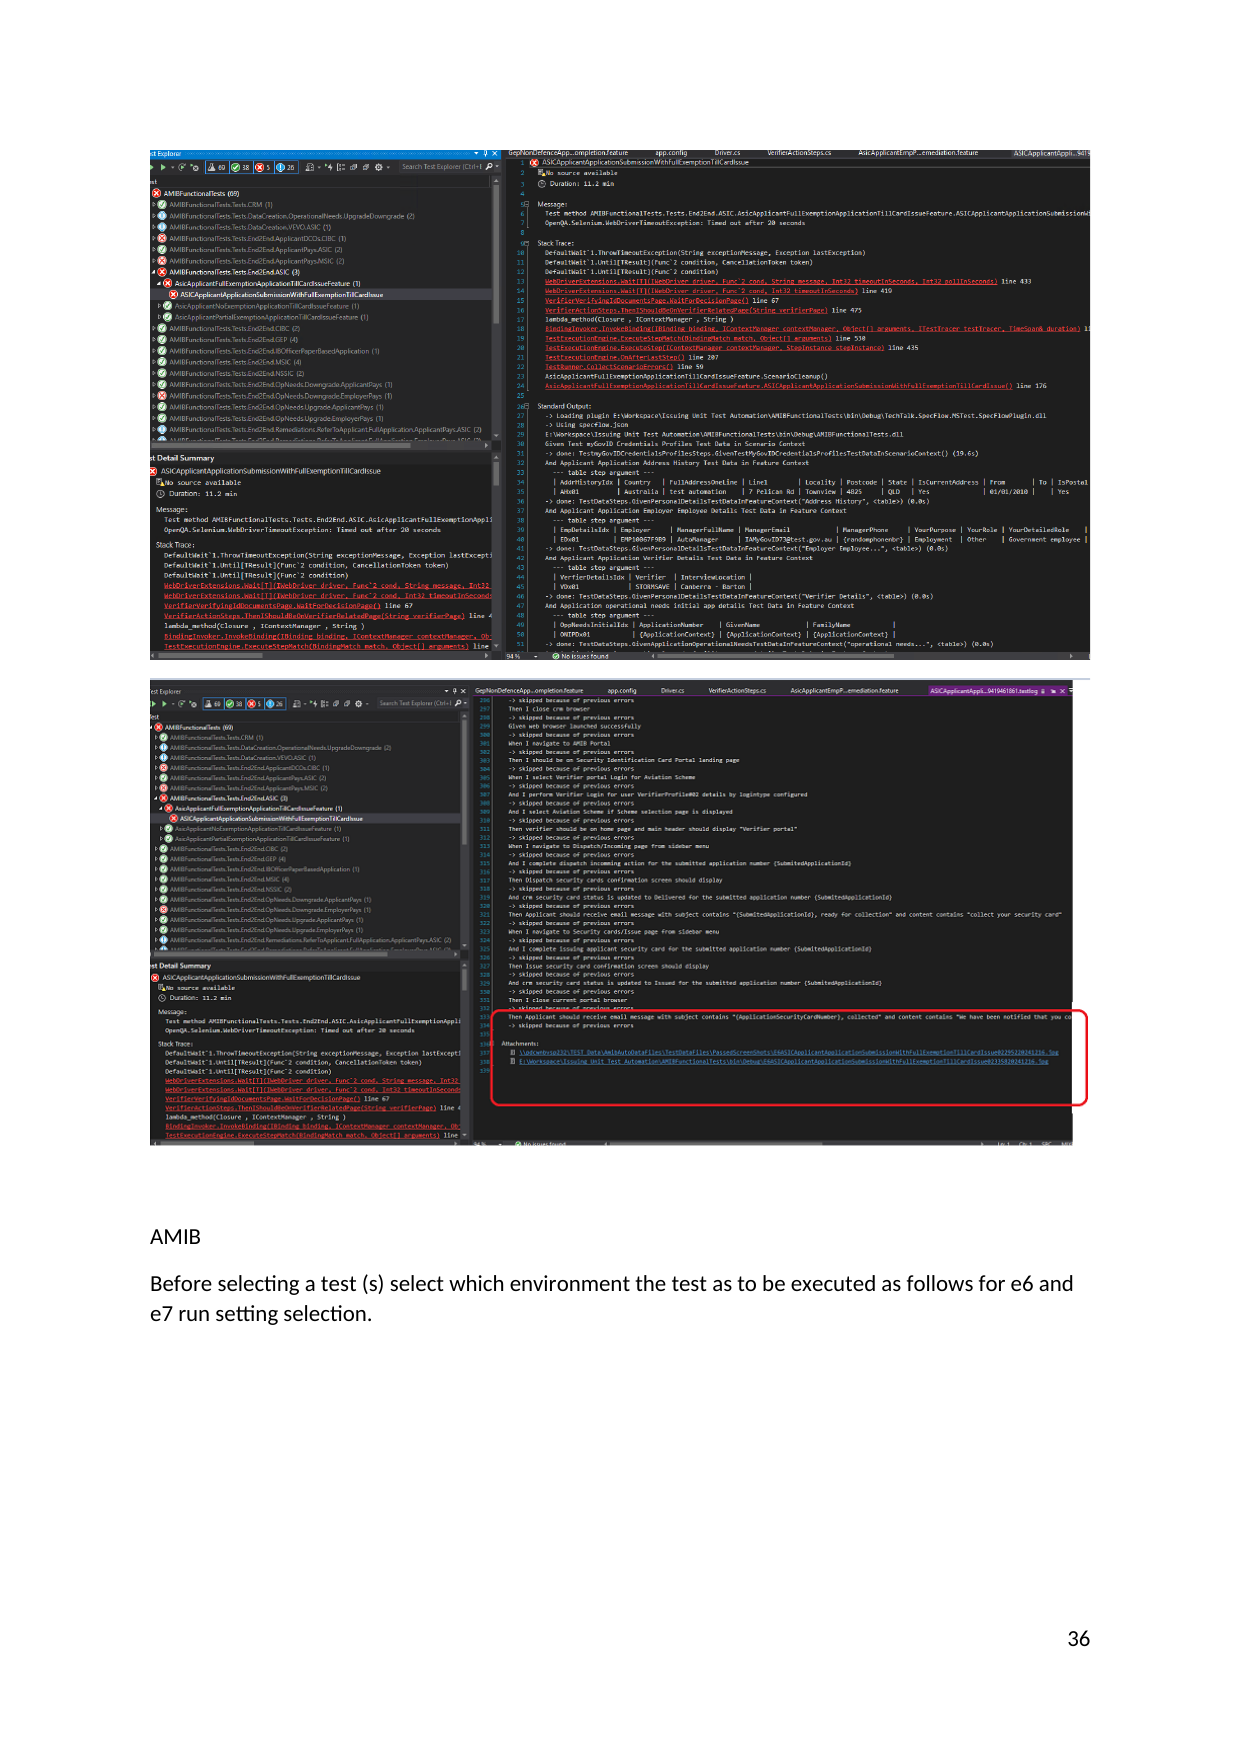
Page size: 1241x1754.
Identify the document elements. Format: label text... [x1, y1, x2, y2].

text AMIB [150, 1222, 1090, 1250]
picture [150, 678, 1091, 1157]
picture [150, 150, 1091, 660]
text Before selecting a test (s) select which environment the test as to be executed as follows for e6 and e7 run setting selection. [150, 1269, 1090, 1327]
